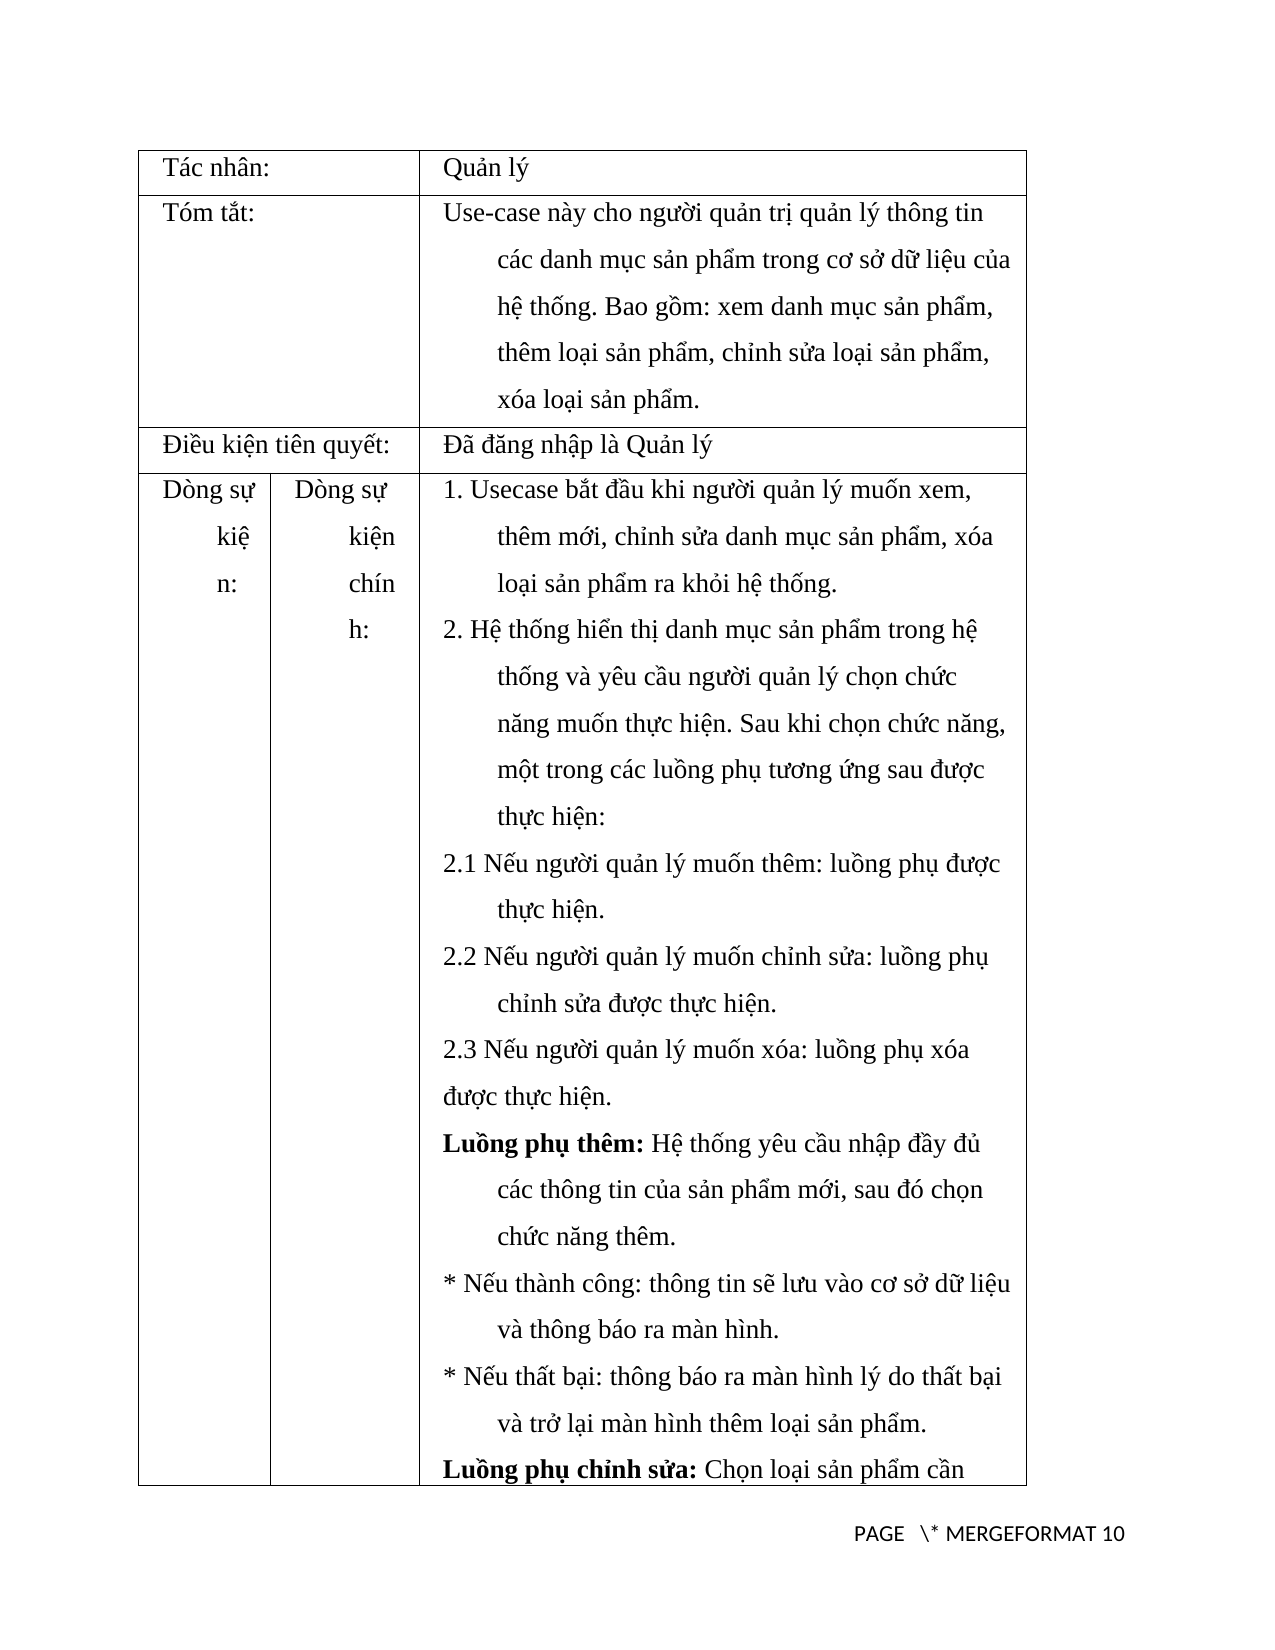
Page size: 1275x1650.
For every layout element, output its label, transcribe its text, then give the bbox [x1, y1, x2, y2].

table_cell Tác nhân: [139, 151, 419, 195]
table_cell Use-case này cho người quản trị quản lý thông tin các danh mục sản phẩm trong cơ sở dữ liệu của hệ thống. Bao gồm: xem danh mục sản phẩm, thêm loại sản phẩm, chỉnh sửa loại sản phẩm, xóa loại sản phẩm. [420, 196, 1026, 427]
table_cell Đã đăng nhập là Quản lý [420, 428, 1026, 473]
table_cell Dòng sự kiện chính: [271, 474, 419, 1485]
table_cell Tóm tắt: [139, 196, 419, 427]
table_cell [420, 474, 1026, 1485]
table_cell Điều kiện tiên quyết: [139, 428, 419, 473]
table_cell Dòng sự kiện: [139, 474, 270, 1485]
table_cell Quản lý [420, 151, 1026, 195]
